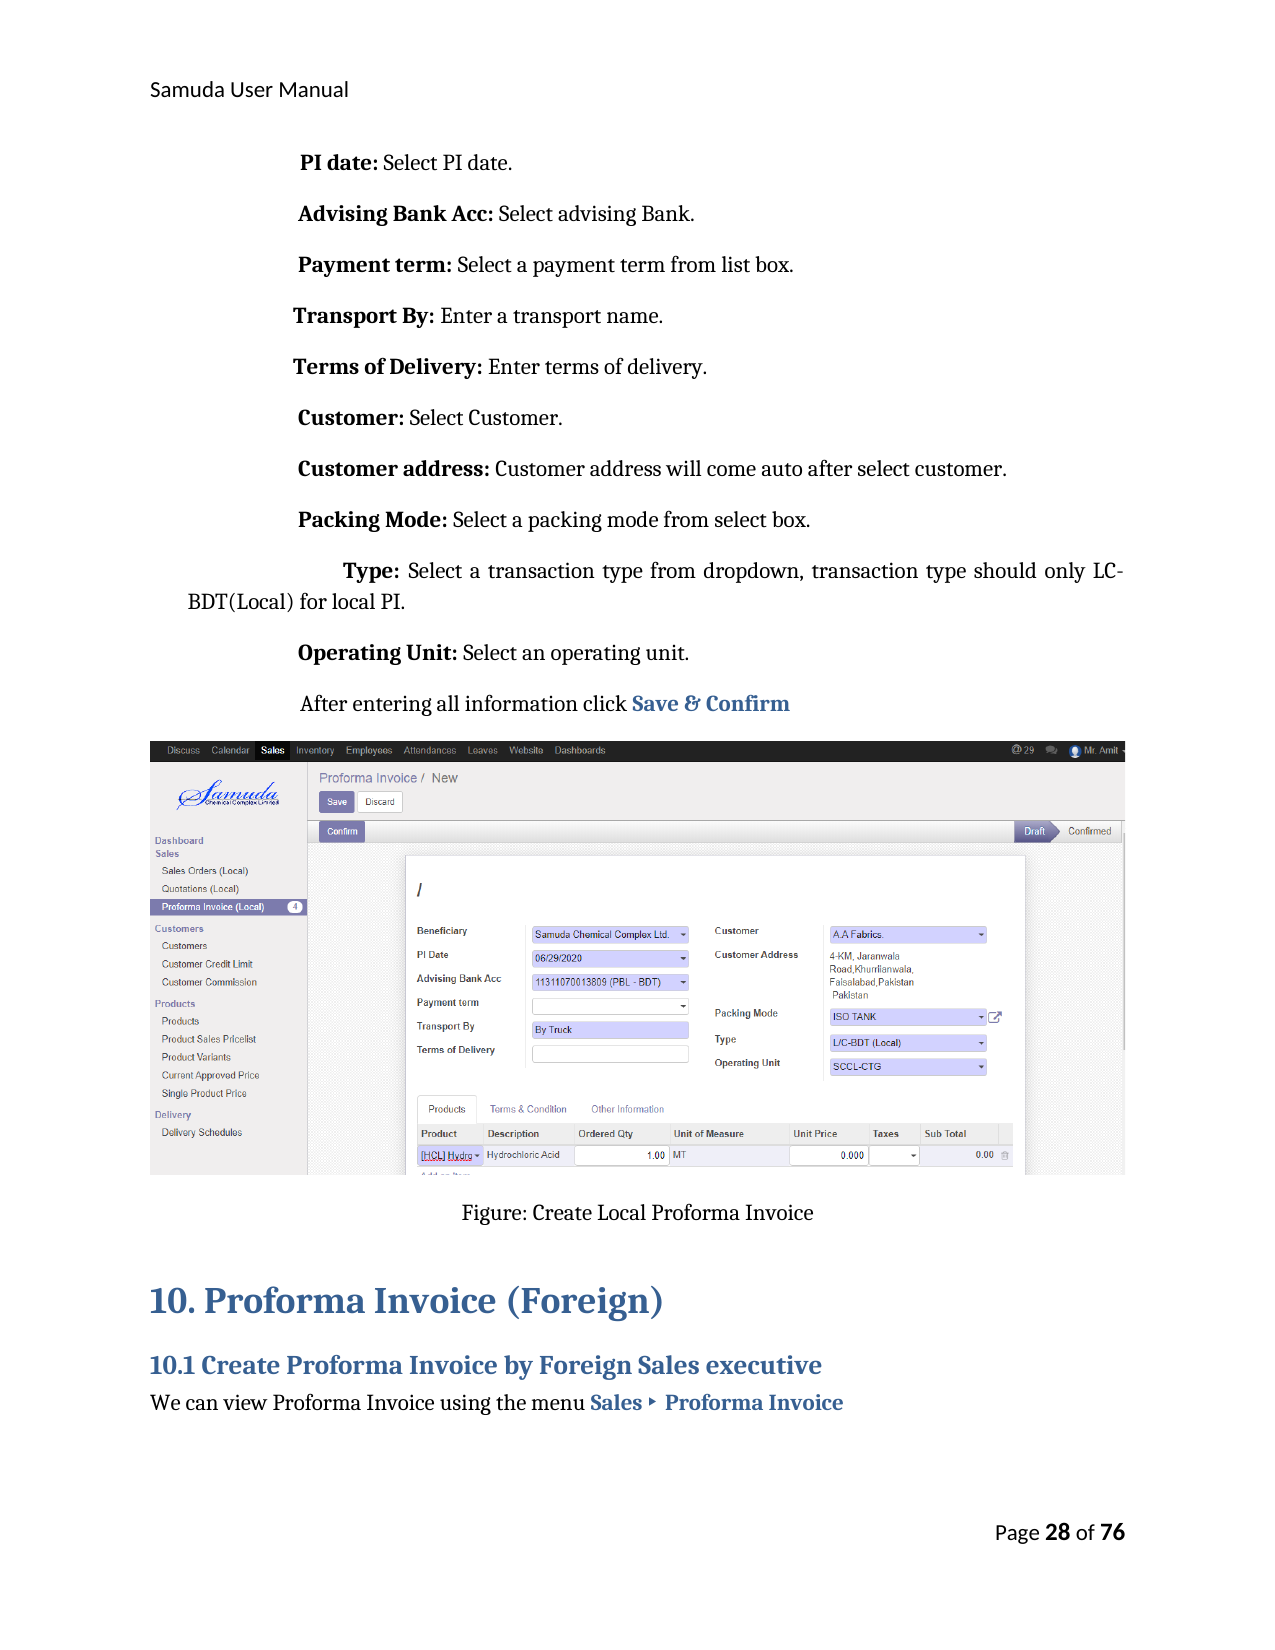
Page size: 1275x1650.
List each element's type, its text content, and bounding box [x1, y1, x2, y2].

text Customer address: Customer address will come auto after select customer. [187, 456, 1125, 483]
text Type: Select a transaction type from dropdown, transaction type should only LC- BDT(Local) for local PI. [187, 558, 1125, 615]
text Customer: Select Customer. [187, 405, 1125, 432]
text Figure: Create Local Proforma Invoice [150, 1200, 1125, 1226]
text PI date: Select PI date. [187, 150, 1125, 176]
picture [150, 741, 1125, 1175]
text We can view Proforma Invoice using the menu Sales ‣ Proforma Invoice [656, 1386, 1125, 1417]
text We can view Proforma Invoice using the menu Sales ‣ Proforma Invoice [150, 1386, 648, 1417]
text After entering all information click Save & Confirm [187, 691, 1125, 717]
text Advising Bank Acc: Select advising Bank. [187, 201, 1125, 227]
text Payment term: Select a payment term from list box. [187, 252, 1125, 278]
text Terms of Delivery: Enter terms of delivery. [187, 354, 1125, 381]
subtitle 10.1 Create Proforma Invoice by Foreign Sales executive [150, 1350, 1125, 1382]
subtitle 10. Proforma Invoice (Foreign) [150, 1280, 1125, 1323]
text Packing Mode: Select a packing mode from select box. [187, 507, 1125, 534]
text Transport By: Enter a transport name. [187, 303, 1125, 329]
text Operating Unit: Select an operating unit. [187, 639, 1125, 666]
